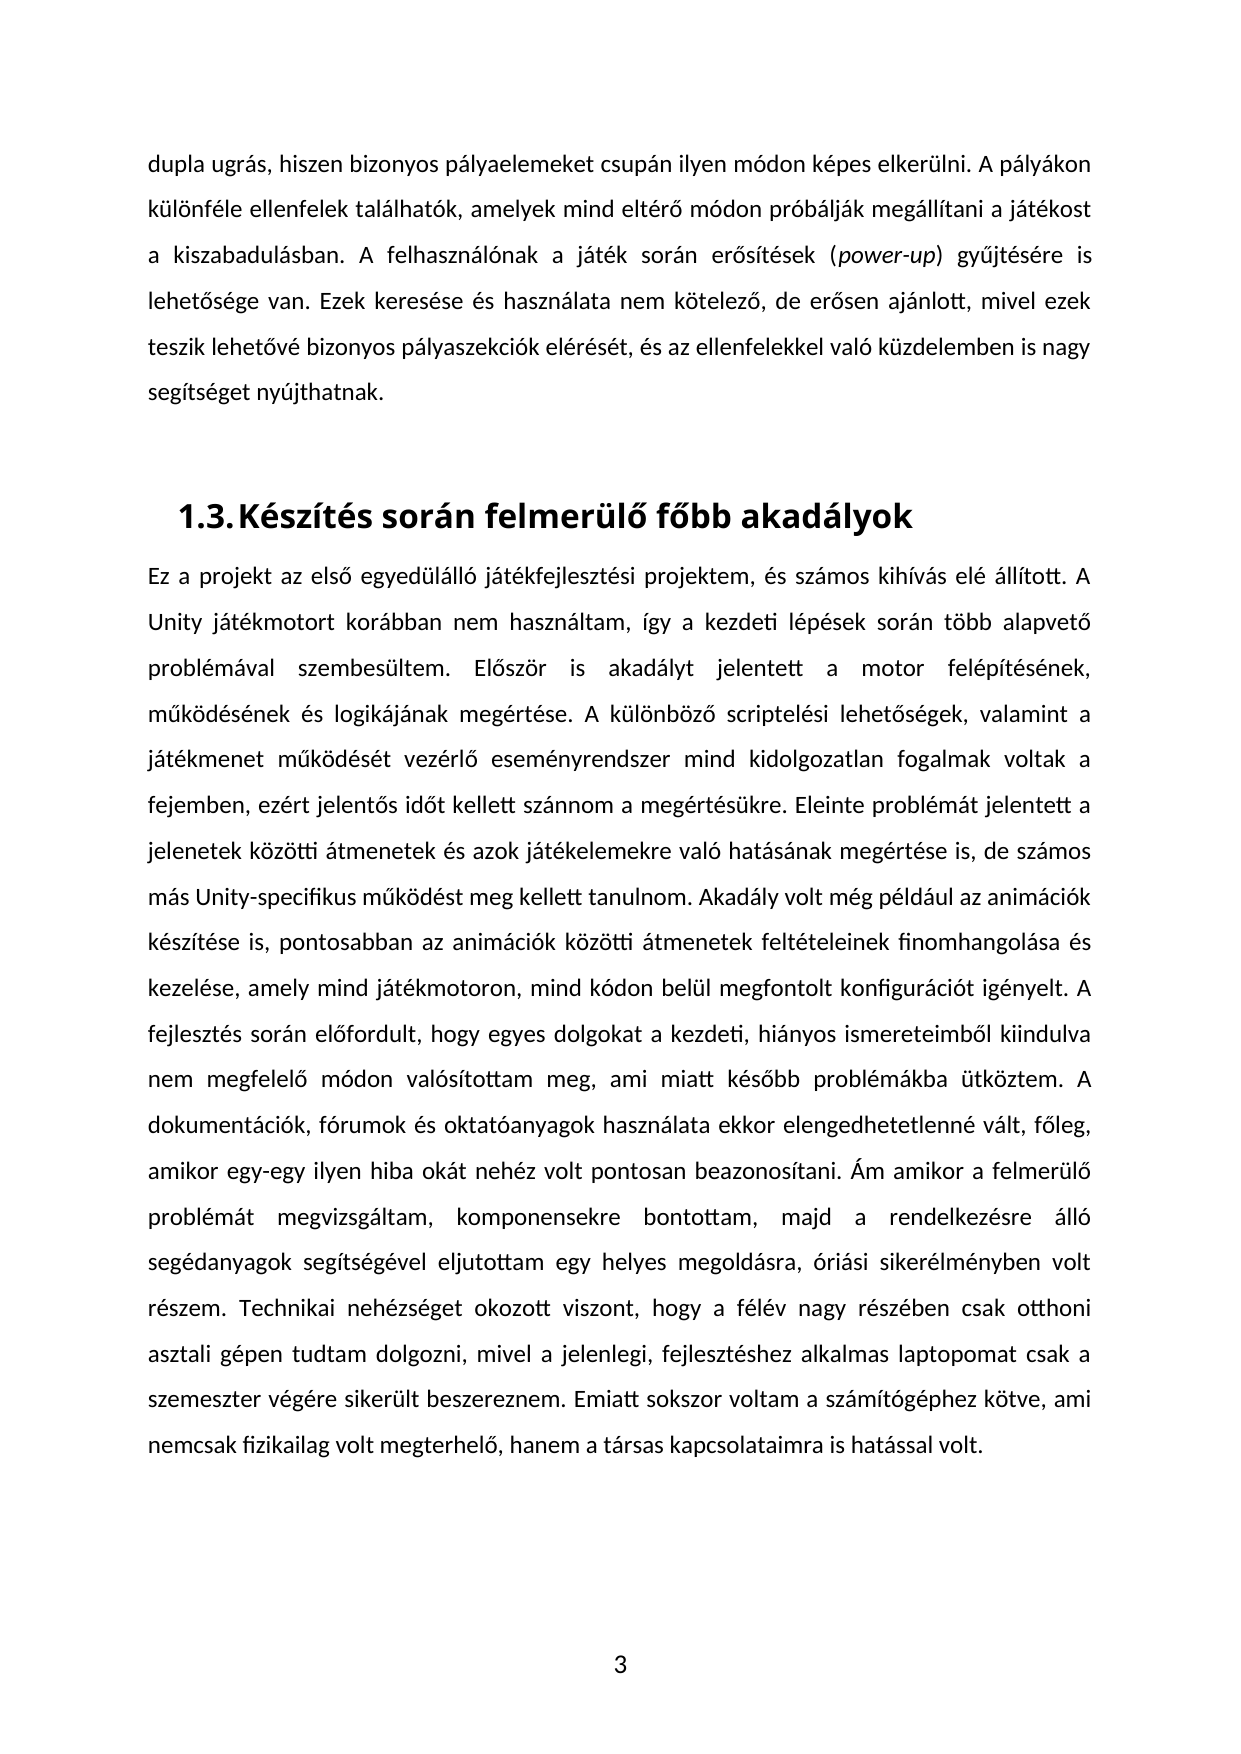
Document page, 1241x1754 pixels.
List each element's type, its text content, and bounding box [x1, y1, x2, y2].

subtitle Készítés során felmerülő főbb akadályok [177, 492, 1092, 538]
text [148, 148, 1092, 407]
text Ez a projekt az első egyedülálló játékfejlesztési projektem, és számos kihívás elé állított. A Unity játékmotort korábban nem használtam, így a kezdeti lépések során több alapvető problémával szembesültem. Először is akadályt jelentett a motor felépítésének, működésének és logikájának megértése. A különböző scriptelési lehetőségek, valamint a játékmenet működését vezérlő eseményrendszer mind kidolgozatlan fogalmak voltak a fejemben, ezért jelentős időt kellett szánnom a megértésükre. Eleinte problémát jelentett a jelenetek közötti átmenetek és azok játékelemekre való hatásának megértése is, de számos más Unity-specifikus működést meg kellett tanulnom. Akadály volt még például az animációk készítése is, pontosabban az animációk közötti átmenetek feltételeinek finomhangolása és kezelése, amely mind játékmotoron, mind kódon belül megfontolt konfigurációt igényelt. A fejlesztés során előfordult, hogy egyes dolgokat a kezdeti, hiányos ismereteimből kiindulva nem megfelelő módon valósítottam meg, ami miatt később problémákba ütköztem. A dokumentációk, fórumok és oktatóanyagok használata ekkor elengedhetetlenné vált, főleg, amikor egy-egy ilyen hiba okát nehéz volt pontosan beazonosítani. Ám amikor a felmerülő problémát megvizsgáltam, komponensekre bontottam, majd a rendelkezésre álló segédanyagok segítségével eljutottam egy helyes megoldásra, óriási sikerélményben volt részem. Technikai nehézséget okozott viszont, hogy a félév nagy részében csak otthoni asztali gépen tudtam dolgozni, mivel a jelenlegi, fejlesztéshez alkalmas laptopomat csak a szemeszter végére sikerült beszereznem. Emiatt sokszor voltam a számítógéphez kötve, ami nemcsak fizikailag volt megterhelő, hanem a társas kapcsolataimra is hatással volt. [148, 561, 1092, 1460]
